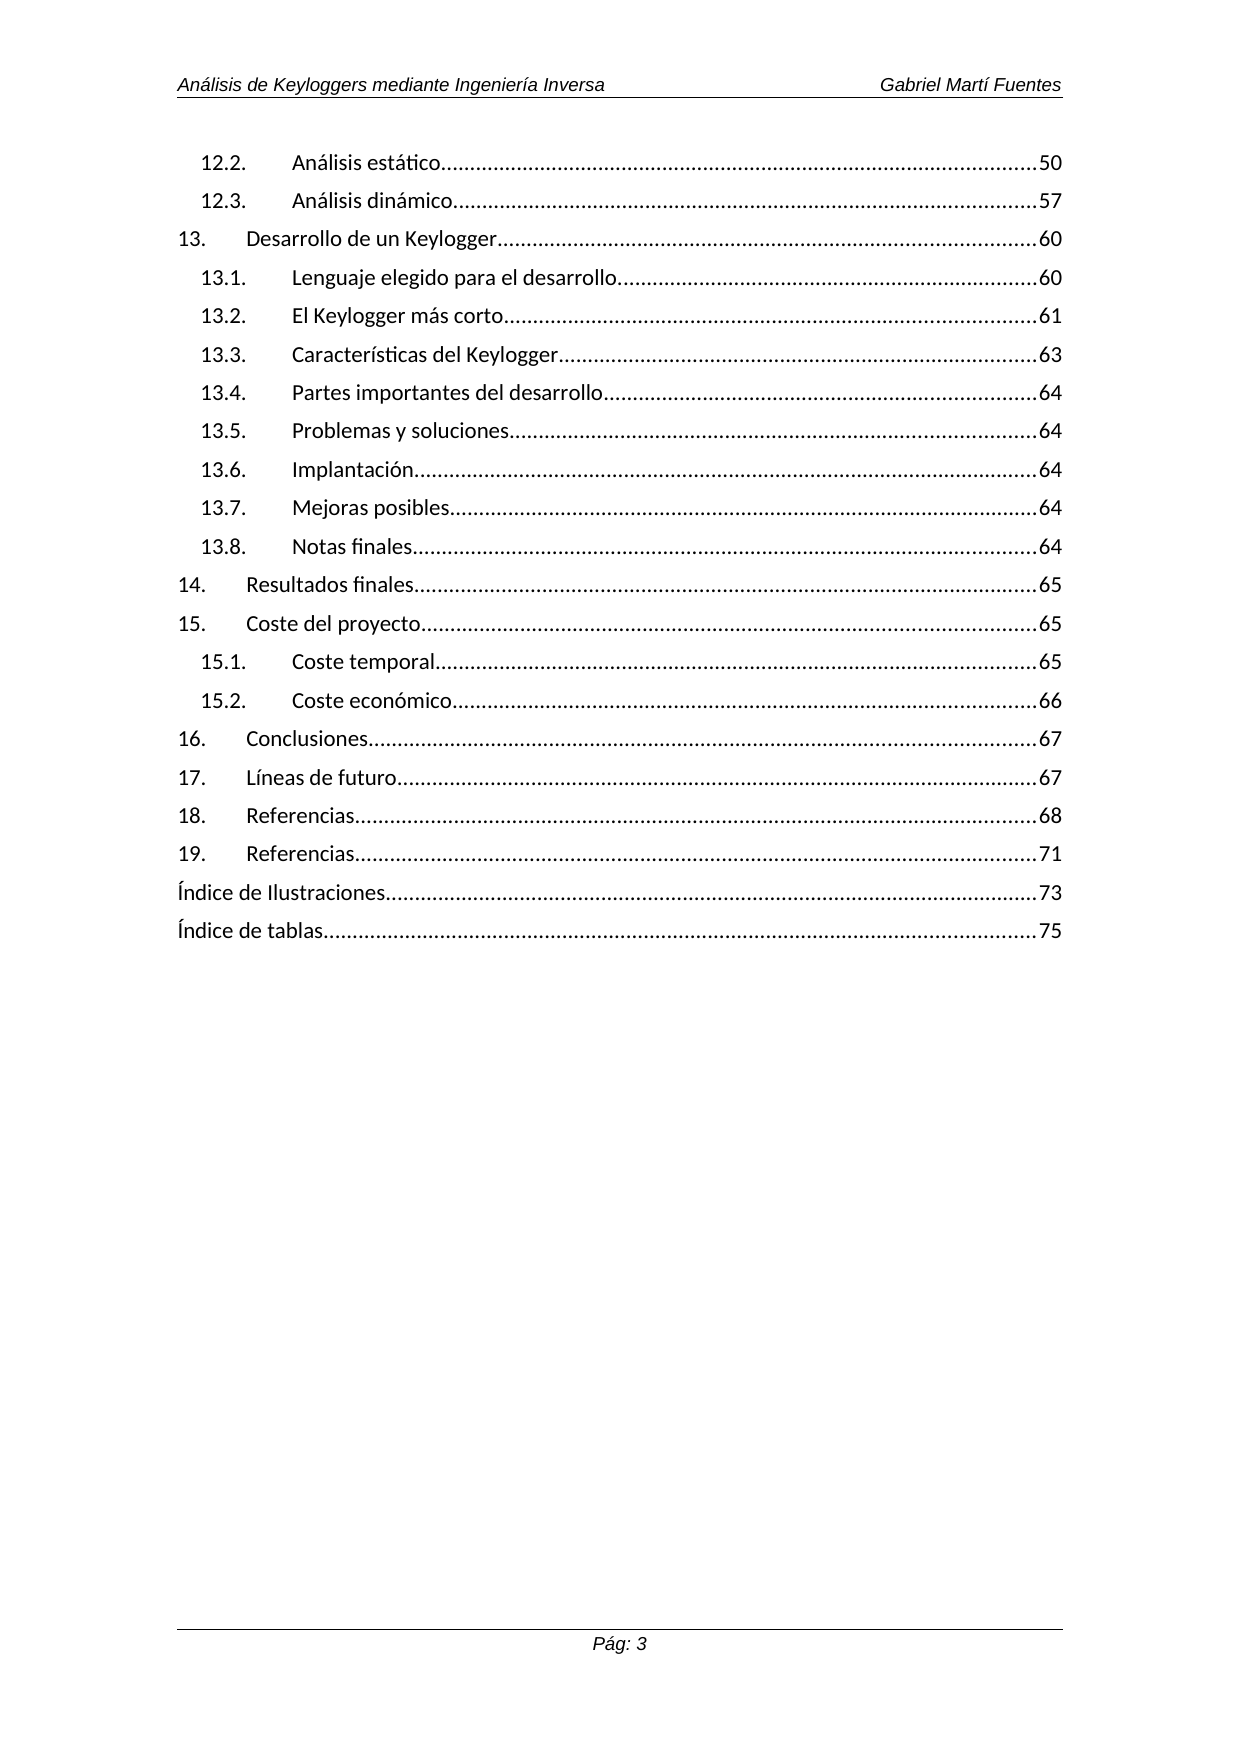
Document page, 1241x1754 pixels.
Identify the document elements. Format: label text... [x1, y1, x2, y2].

text 12.2. Análisis estático 50 [200, 148, 1063, 176]
text 13.7. Mejoras posibles 64 [200, 493, 1063, 522]
text 15. Coste del proyecto 65 [177, 609, 1063, 637]
text Índice de tablas 75 [177, 916, 1063, 944]
text 13.2. El Keylogger más corto 61 [200, 301, 1063, 329]
text 12.3. Análisis dinámico 57 [200, 186, 1063, 214]
text 13.8. Notas finales 64 [200, 532, 1063, 560]
text 16. Conclusiones 67 [177, 724, 1063, 752]
text 17. Líneas de futuro 67 [177, 763, 1063, 791]
text 13.5. Problemas y soluciones 64 [200, 417, 1063, 445]
text 13.6. Implantación 64 [200, 455, 1063, 483]
text 15.1. Coste temporal 65 [200, 647, 1063, 675]
text 15.2. Coste económico 66 [200, 686, 1063, 714]
text 14. Resultados finales 65 [177, 570, 1063, 598]
text 13.3. Características del Keylogger 63 [200, 340, 1063, 368]
text 19. Referencias 71 [177, 839, 1063, 867]
text 13.1. Lenguaje elegido para el desarrollo. 60 [200, 263, 1063, 291]
text 13. Desarrollo de un Keylogger 60 [177, 224, 1063, 252]
text 18. Referencias 68 [177, 801, 1063, 829]
text Índice de Ilustraciones 73 [177, 878, 1063, 906]
text 13.4. Partes importantes del desarrollo 64 [200, 378, 1063, 406]
